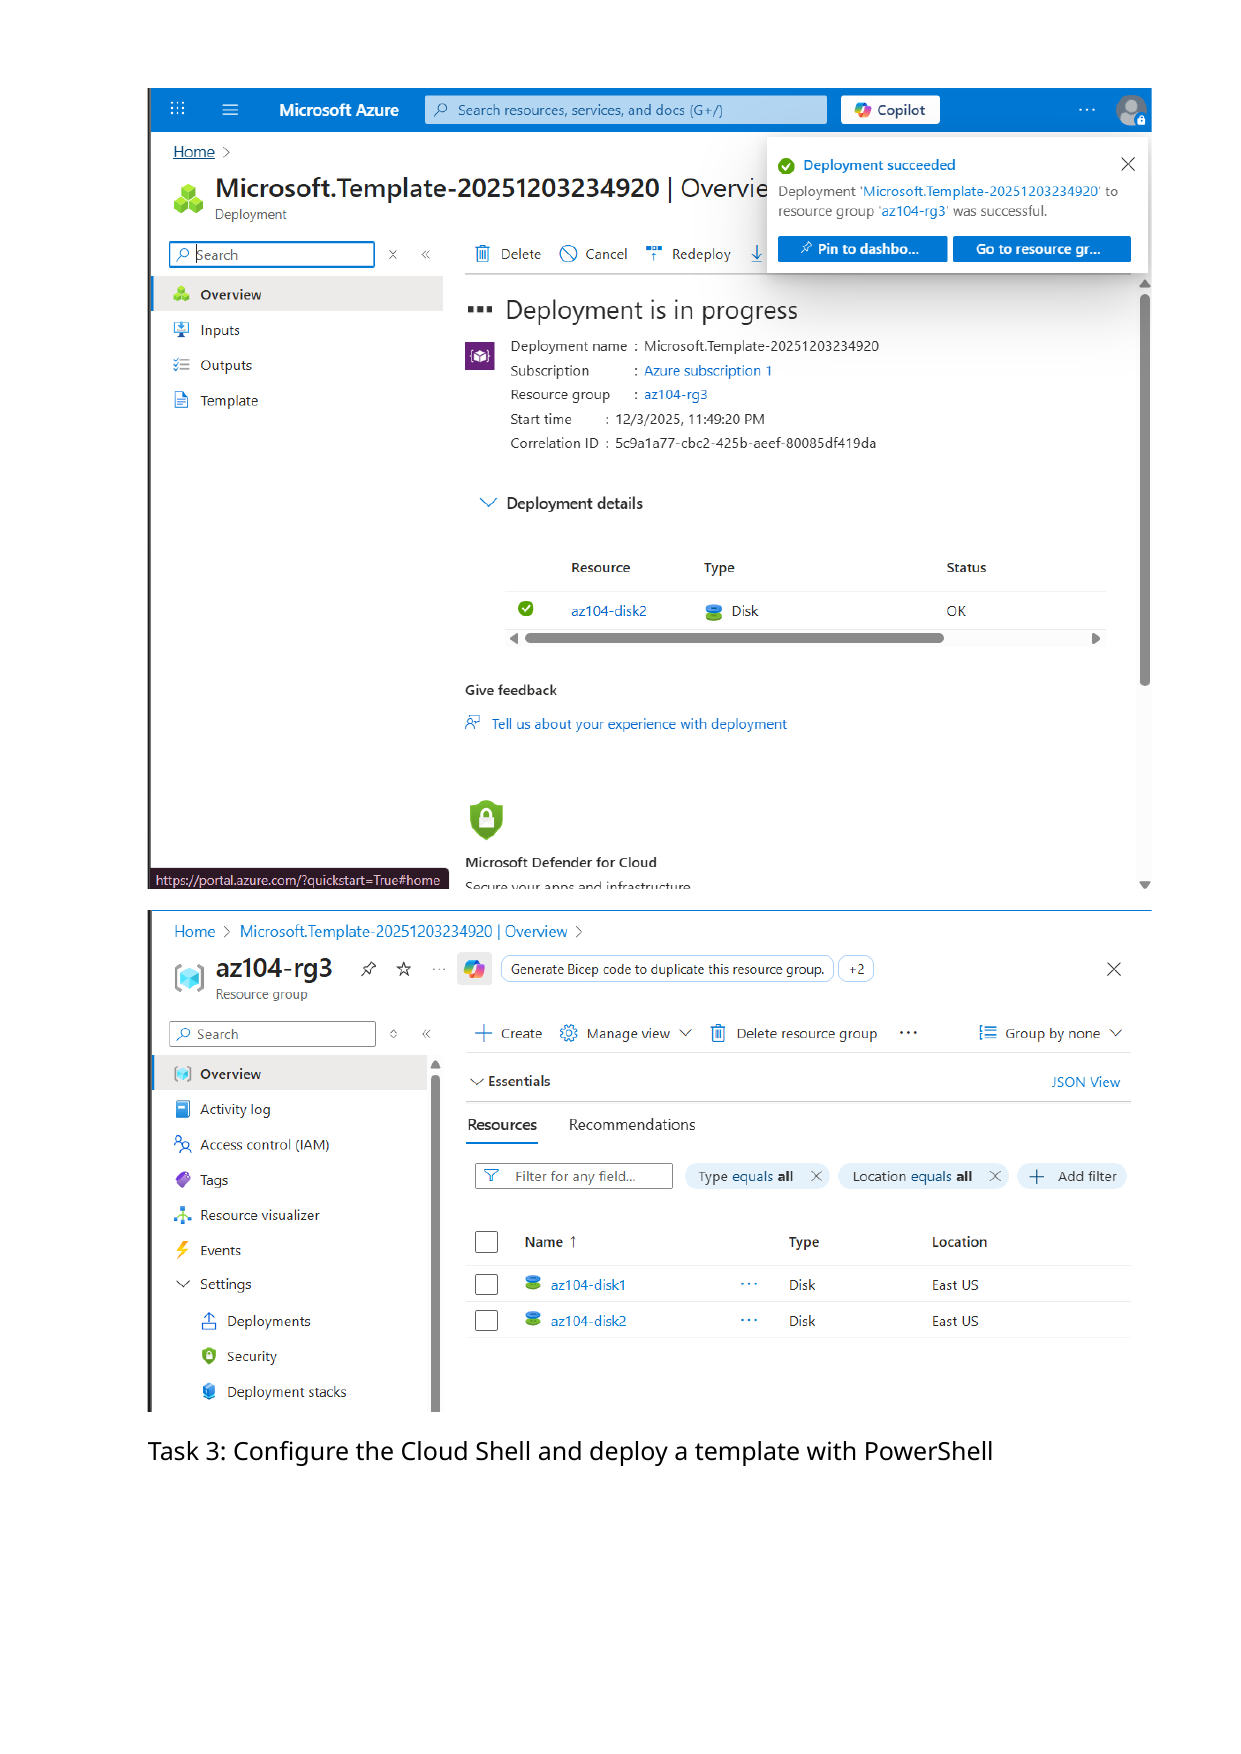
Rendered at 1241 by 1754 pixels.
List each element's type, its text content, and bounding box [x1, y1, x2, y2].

picture [147, 910, 1152, 1412]
picture [147, 88, 1152, 889]
text Task 3: Configure the Cloud Shell and deploy a template with PowerShell [148, 1434, 1152, 1468]
